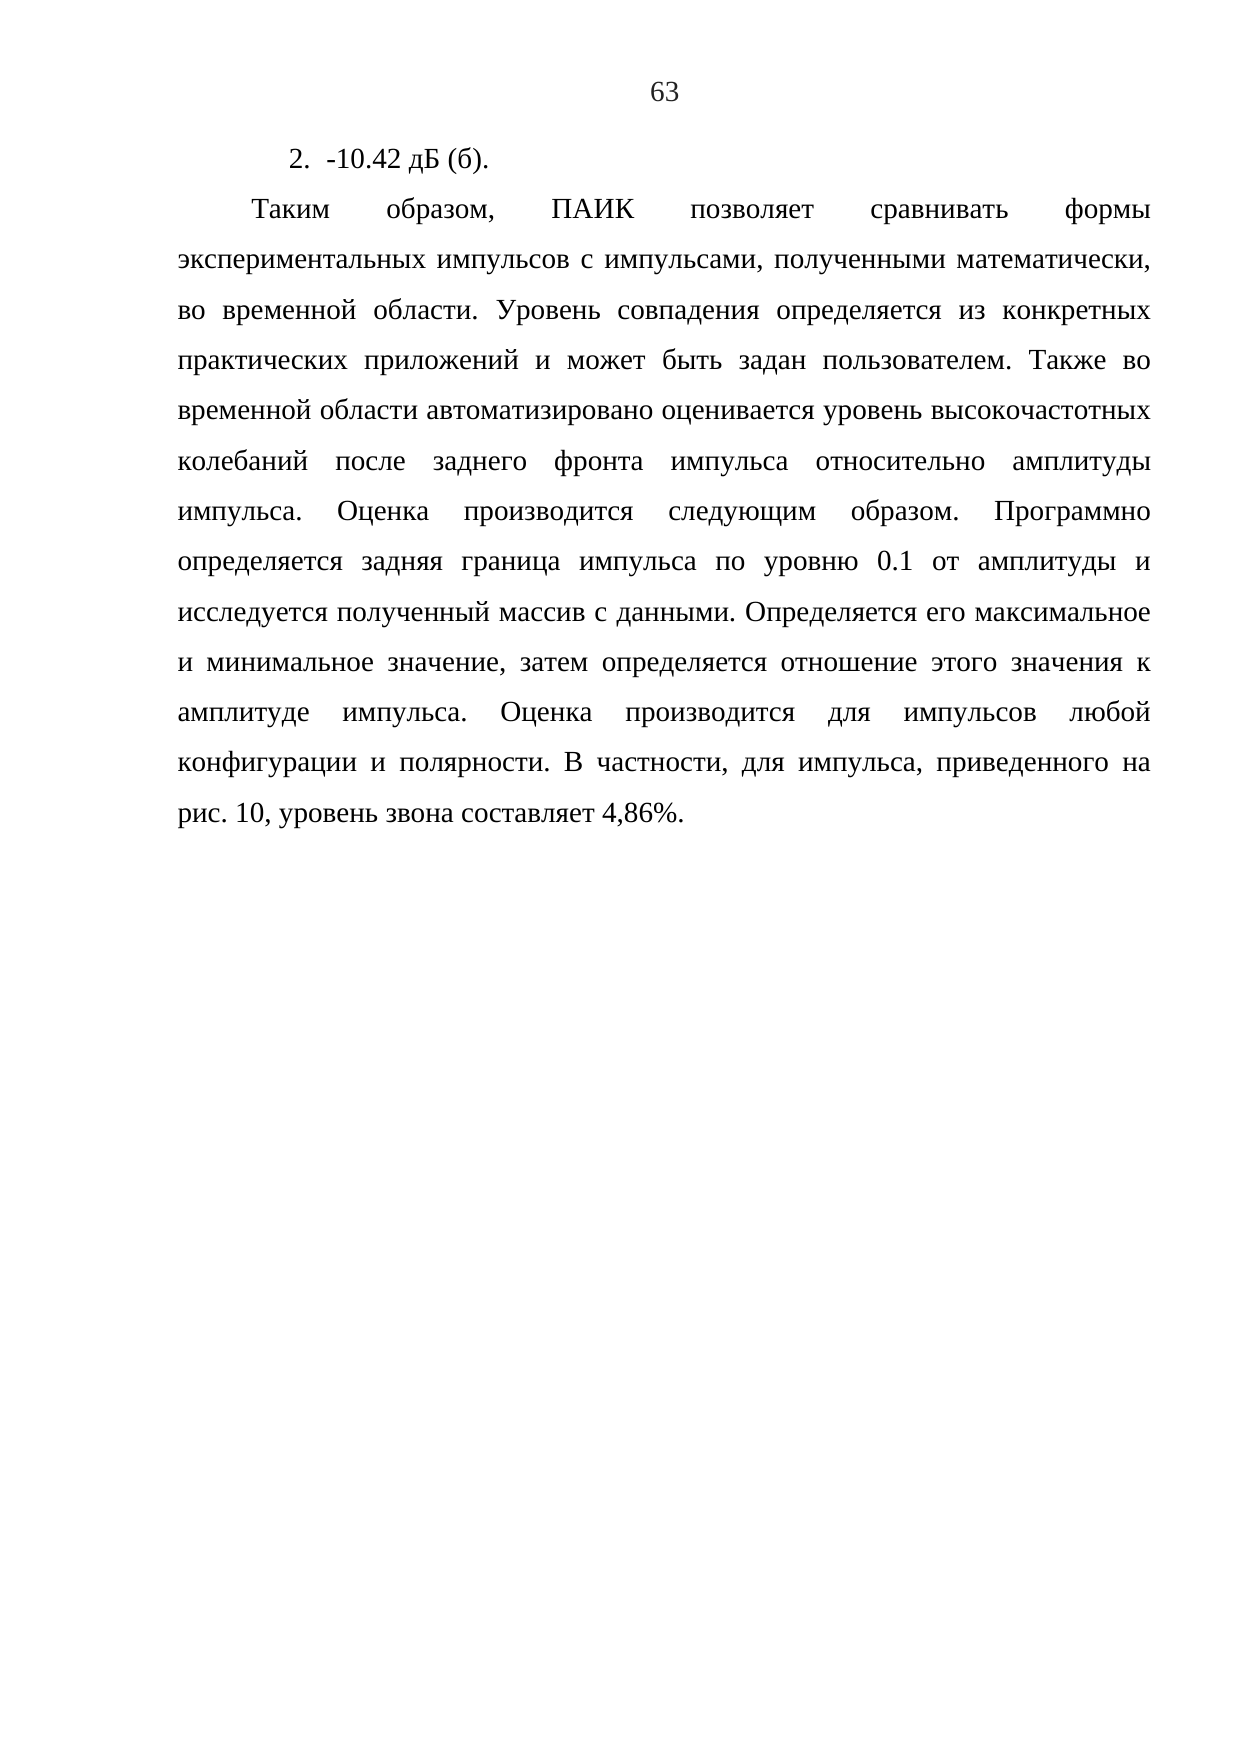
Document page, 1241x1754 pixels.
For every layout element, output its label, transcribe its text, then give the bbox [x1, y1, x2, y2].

list -10.42 дБ (б). [288, 141, 1152, 174]
text Таким образом, ПАИК позволяет сравнивать формы экспериментальных импульсов с импульсами, полученными математически, во временной области. Уровень совпадения определяется из конкретных практических приложений и может быть задан пользователем. Также во временной области автоматизировано оценивается уровень высокочастотных колебаний после заднего фронта импульса относительно амплитуды импульса. Оценка производится следующим образом. Программно определяется задняя граница импульса по уровню 0.1 от амплитуды и исследуется полученный массив с данными. Определяется его максимальное и минимальное значение, затем определяется отношение этого значения к амплитуде импульса. Оценка производится для импульсов любой конфигурации и полярности. В частности, для импульса, приведенного на рис. 10, уровень звона составляет 4,86%. [177, 191, 1152, 828]
